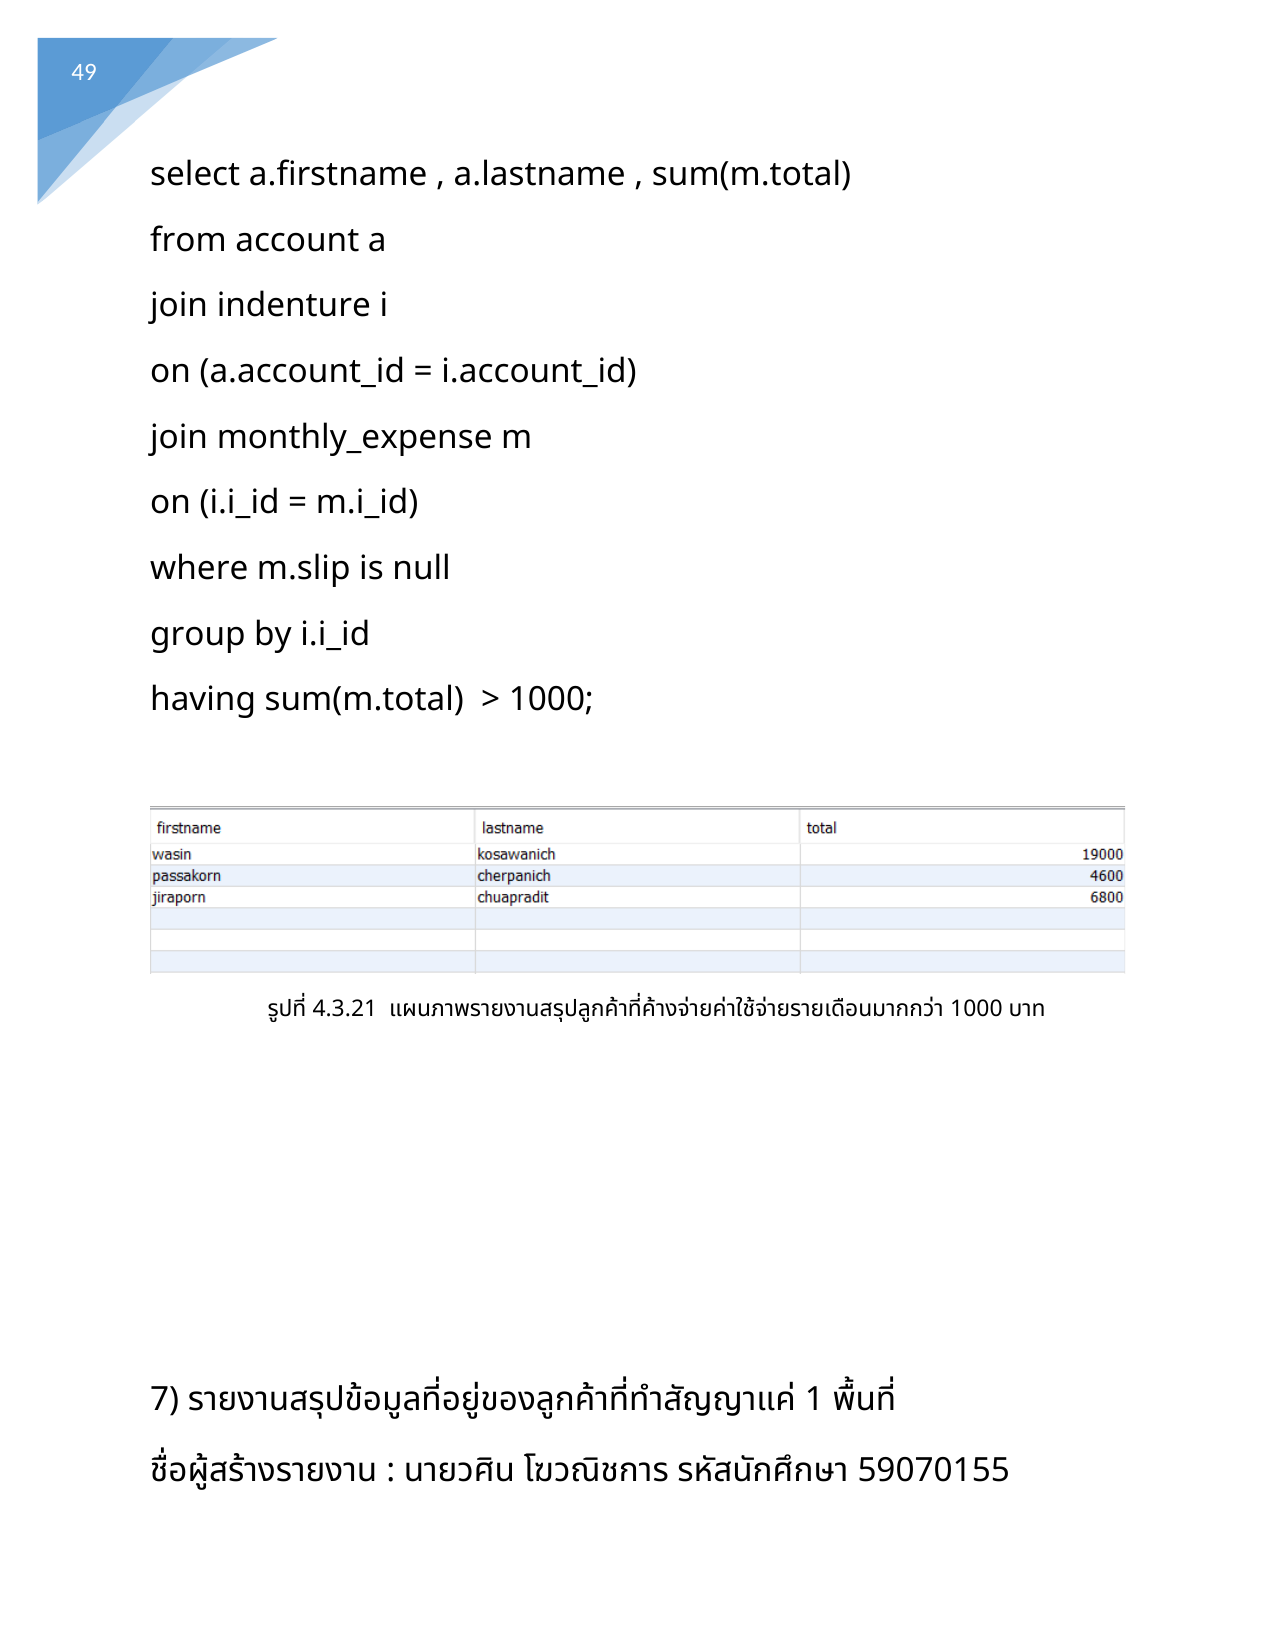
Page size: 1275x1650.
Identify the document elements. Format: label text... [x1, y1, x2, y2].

text select a.firstname , a.lastname , sum(m.total) [150, 150, 1125, 195]
text group by i.i_id [150, 609, 1125, 655]
text join monthly_expense m [150, 412, 1125, 458]
text join indenture i [150, 281, 1125, 327]
picture [150, 806, 1125, 974]
text having sum(m.total) > 1000; [150, 675, 1125, 720]
text ชื่อผู้สร้างรายงาน : นายวศิน โฆวณิชการ รหัสนักศึกษา 59070155 [150, 1446, 1125, 1496]
picture [37, 37, 279, 206]
text รูปที่ 4.3.21 แผนภาพรายงานสรุปลูกค้าที่ค้างจ่ายค่าใช้จ่ายรายเดือนมากกว่า 1000 บาท [187, 992, 1125, 1027]
text where m.slip is null [150, 544, 1125, 589]
text from account a [150, 216, 1125, 261]
text on (a.account_id = i.account_id) [150, 347, 1125, 392]
text on (i.i_id = m.i_id) [150, 478, 1125, 523]
text 7) รายงานสรุปข้อมูลที่อยู่ของลูกค้าที่ทำสัญญาแค่ 1 พื้นที่ [150, 1374, 1125, 1425]
